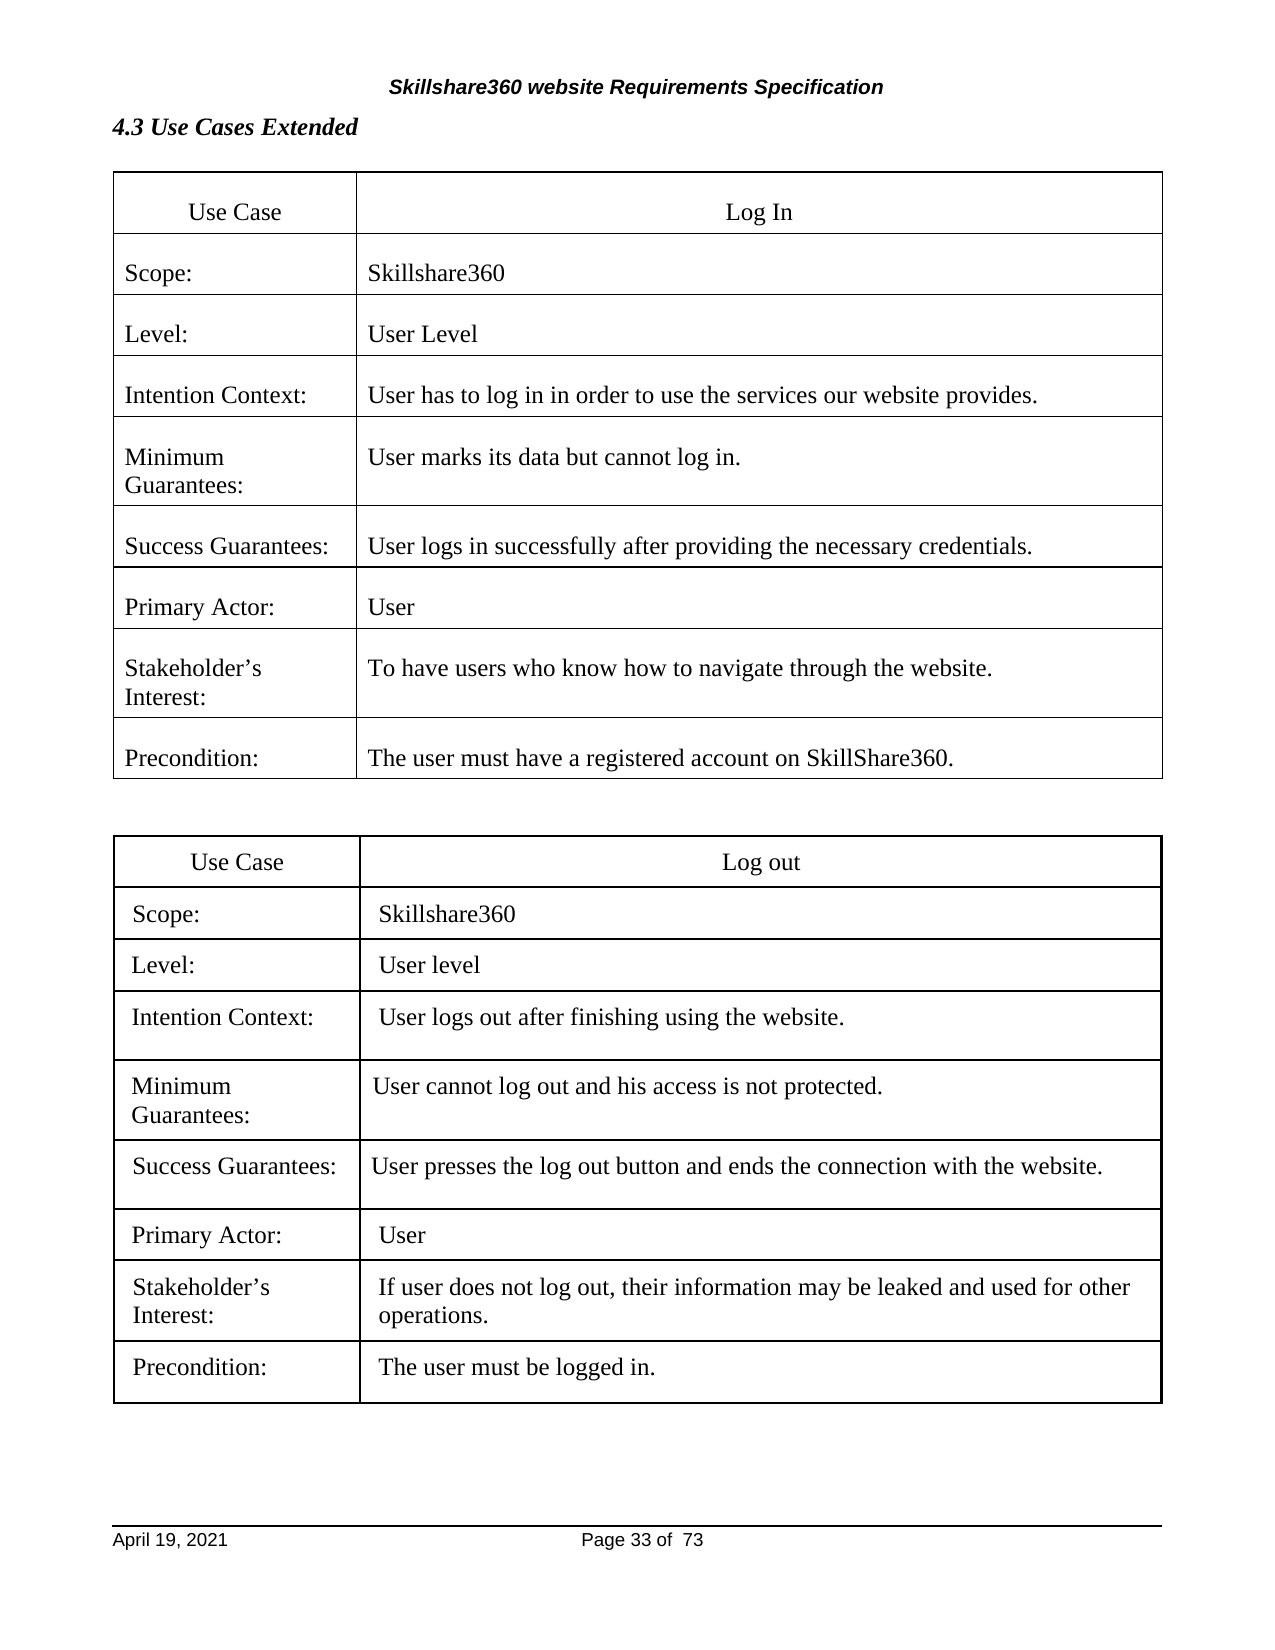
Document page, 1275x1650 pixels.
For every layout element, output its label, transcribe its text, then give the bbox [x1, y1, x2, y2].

table_cell User has to log in in order to use the services our website provides. [357, 356, 1162, 416]
table_cell Precondition: [114, 718, 356, 778]
table_cell Success Guarantees: [115, 1141, 359, 1207]
table_cell Scope: [115, 888, 359, 938]
table_header Log In [357, 173, 1162, 232]
table_cell Primary Actor: [114, 568, 356, 627]
table_cell User presses the log out button and ends the connection with the website. [361, 1141, 1160, 1207]
table_cell Intention Context: [114, 356, 356, 416]
table_cell User Level [357, 295, 1162, 354]
table_header Log out [361, 837, 1160, 886]
table_cell If user does not log out, their information may be leaked and used for other operations. [361, 1261, 1160, 1339]
table_cell Stakeholder’s Interest: [115, 1261, 359, 1339]
table_cell The user must have a registered account on SkillShare360. [357, 718, 1162, 778]
table_cell User logs out after finishing using the website. [361, 992, 1160, 1058]
table_cell Minimum Guarantees: [114, 417, 356, 505]
table_cell User [357, 568, 1162, 627]
table_cell Precondition: [115, 1342, 359, 1402]
table_cell Minimum Guarantees: [115, 1061, 359, 1139]
table_header Use Case [115, 837, 359, 886]
table_cell The user must be logged in. [361, 1342, 1160, 1402]
text 4.3 Use Cases Extended [112, 112, 1162, 141]
table_header Use Case [114, 173, 356, 232]
table_cell To have users who know how to navigate through the website. [357, 629, 1162, 717]
table_cell User cannot log out and his access is not protected. [361, 1061, 1160, 1139]
table_cell Level: [114, 295, 356, 354]
table_cell Scope: [114, 234, 356, 293]
table_cell Success Guarantees: [114, 506, 356, 566]
table_cell User marks its data but cannot log in. [357, 417, 1162, 505]
table_cell User level [361, 940, 1160, 989]
table_cell Skillshare360 [357, 234, 1162, 293]
table_cell Skillshare360 [361, 888, 1160, 938]
table_cell User logs in successfully after providing the necessary credentials. [357, 506, 1162, 566]
table_cell Primary Actor: [115, 1210, 359, 1259]
table_cell Level: [115, 940, 359, 989]
table_cell Stakeholder’s Interest: [114, 629, 356, 717]
table_cell Intention Context: [115, 992, 359, 1058]
table_cell User [361, 1210, 1160, 1259]
